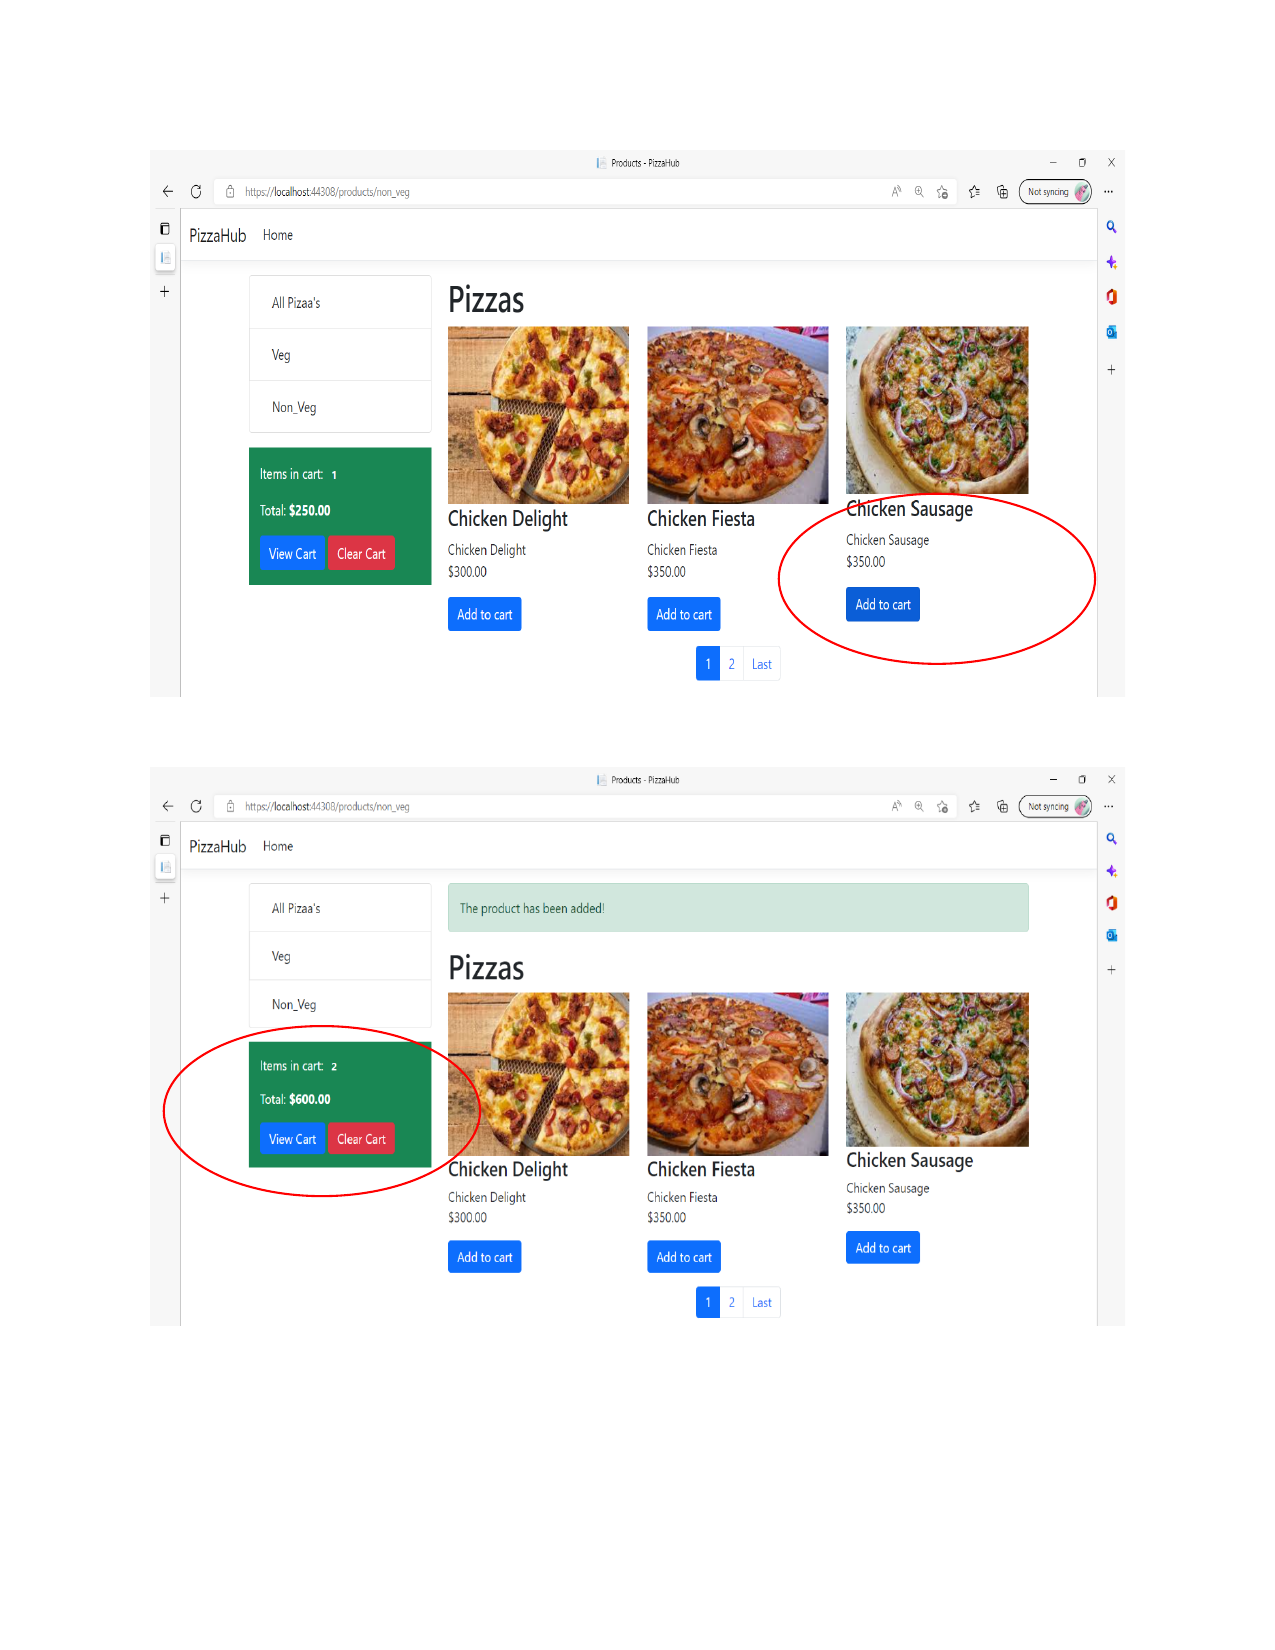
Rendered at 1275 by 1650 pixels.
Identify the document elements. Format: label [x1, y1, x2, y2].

picture [150, 150, 1125, 697]
picture [150, 767, 1125, 1326]
